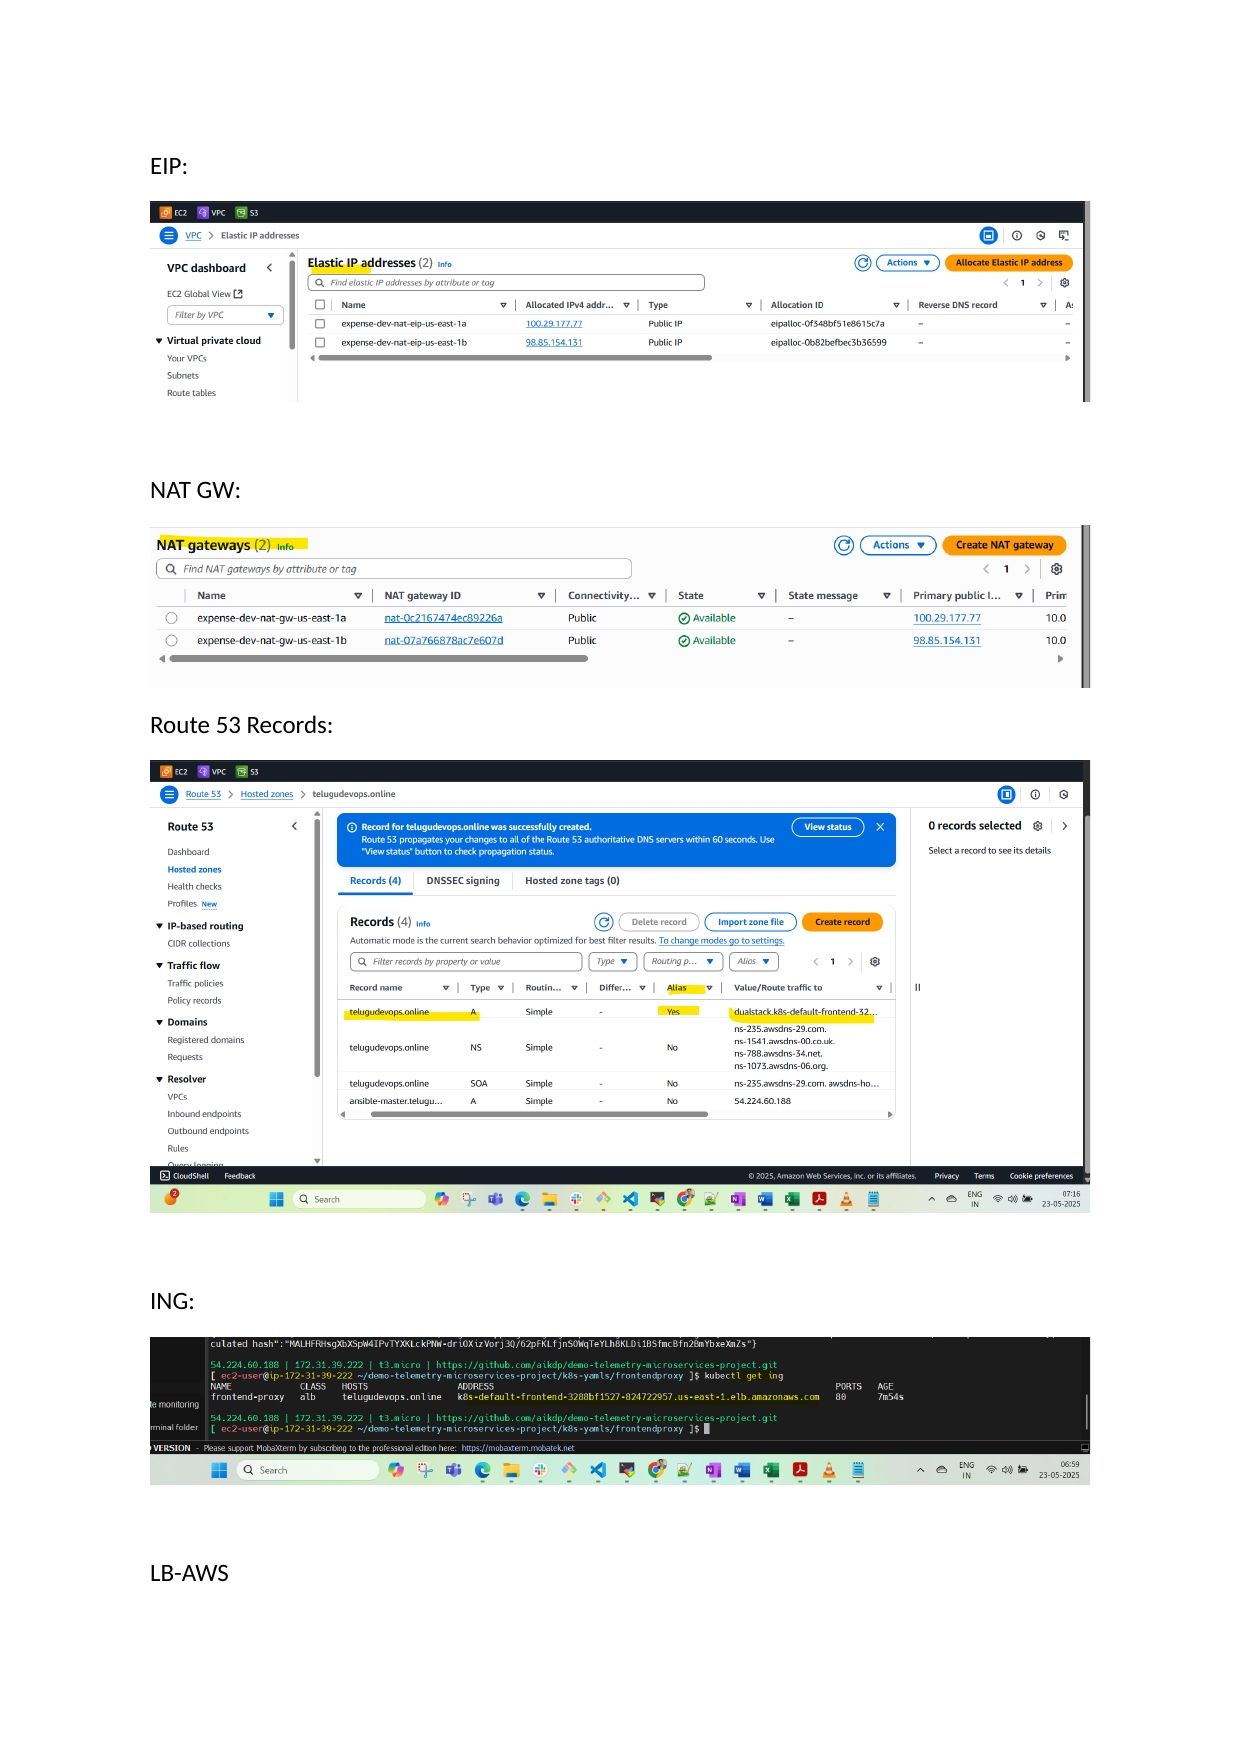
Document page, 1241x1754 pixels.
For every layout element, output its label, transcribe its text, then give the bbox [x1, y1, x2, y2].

picture [150, 525, 1091, 688]
picture [150, 201, 1091, 402]
picture [150, 1337, 1091, 1485]
text Route 53 Records: [150, 709, 1090, 739]
text ING: [150, 1285, 1090, 1316]
text NAT GW: [150, 474, 1090, 504]
text LB-AWS [150, 1557, 1090, 1588]
picture [150, 760, 1091, 1213]
text EIP: [150, 150, 1090, 181]
